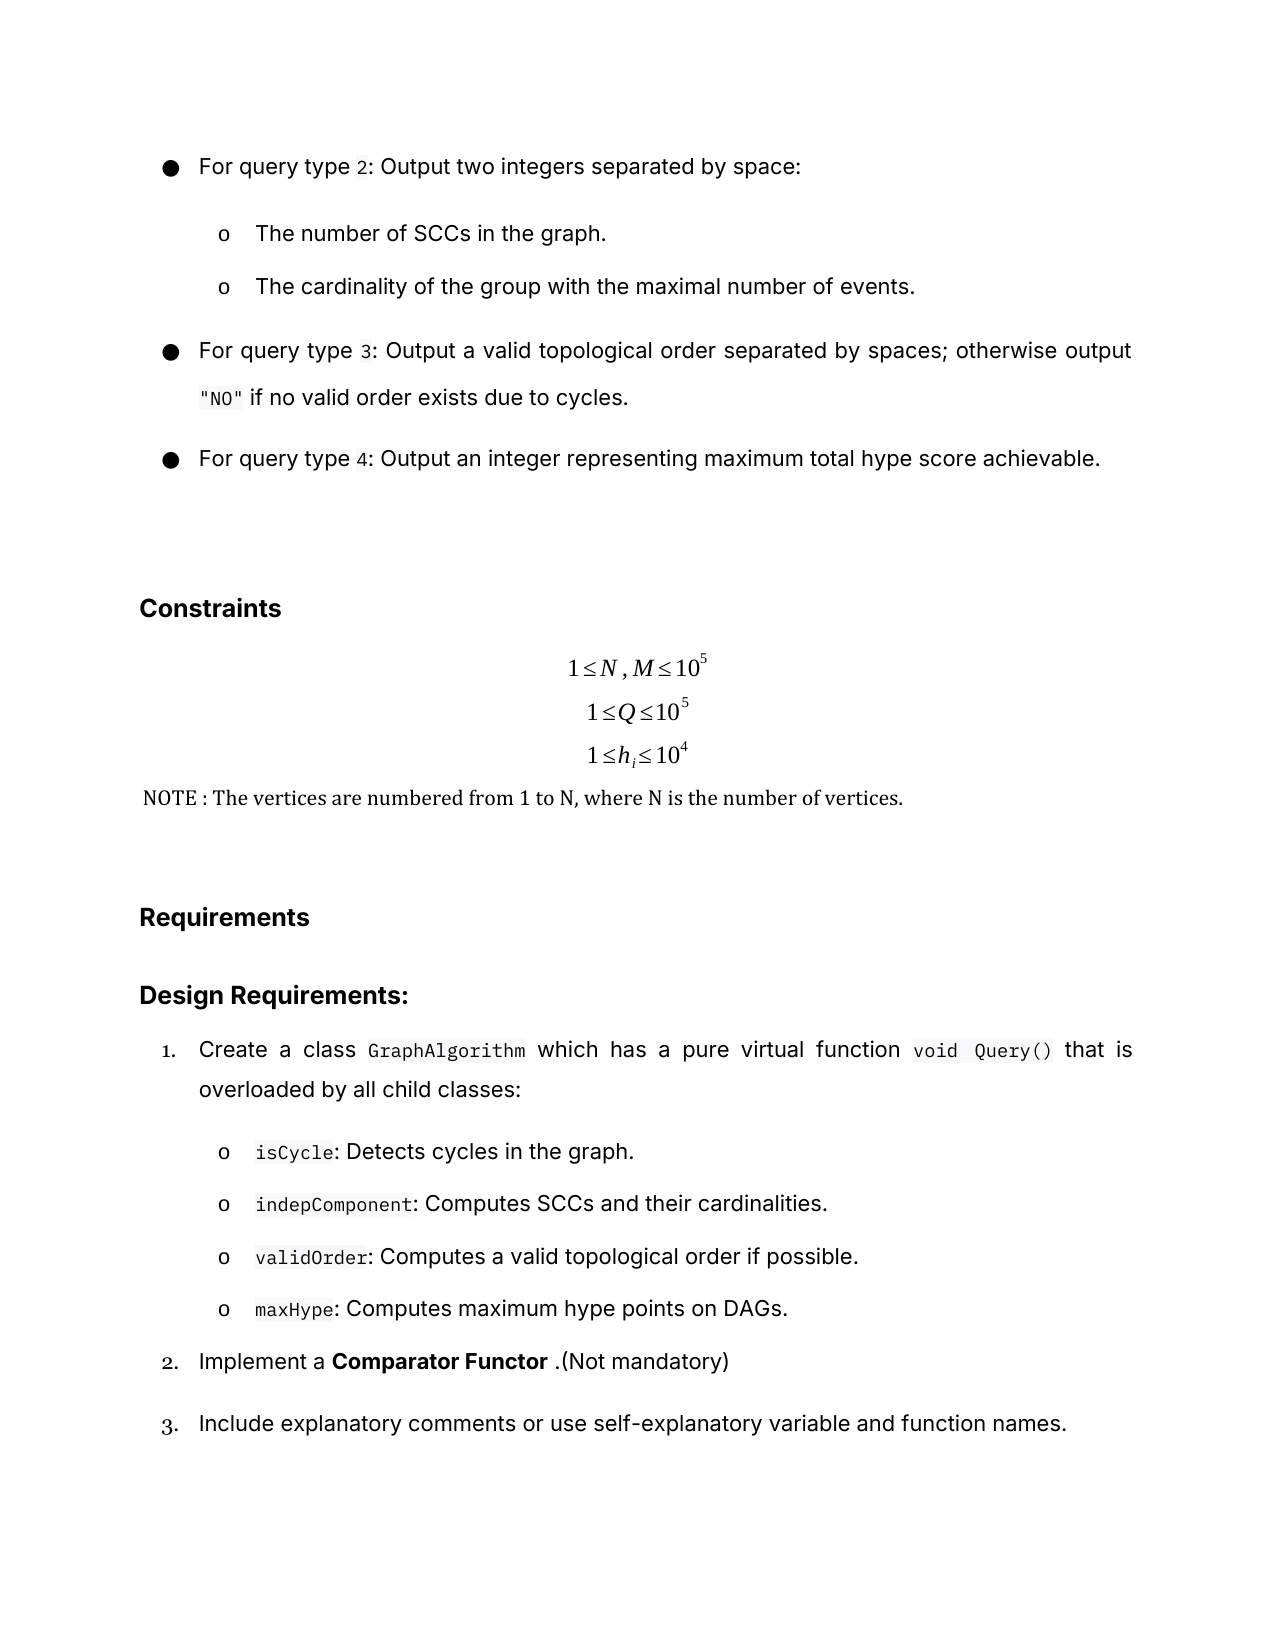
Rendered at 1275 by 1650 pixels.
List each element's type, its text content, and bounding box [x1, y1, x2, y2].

list For query type 3: Output a valid topological order separated by spaces; otherwise output "NO" if no valid order exists due to cycles. [161, 326, 1133, 410]
text Constraints [139, 594, 1133, 624]
list Implement a Comparator Functor .(Not mandatory) [161, 1348, 1133, 1375]
list For query type 4: Output an integer representing maximum total hype score achievable. [161, 434, 1133, 479]
list Include explanatory comments or use self-explanatory variable and function names. [161, 1410, 1133, 1436]
list The cardinality of the group with the maximal number of events. [217, 273, 1133, 301]
text Design Requirements: [139, 980, 1133, 1011]
list indepComponent: Computes SCCs and their cardinalities. [217, 1190, 1133, 1218]
text Requirements [139, 902, 1133, 932]
list validOrder: Computes a valid topological order if possible. [217, 1243, 1133, 1271]
list For query type 2: Output two integers separated by space: [161, 142, 1133, 187]
list The number of SCCs in the graph. [217, 220, 1133, 248]
list isCycle: Detects cycles in the graph. [217, 1138, 1133, 1166]
text NOTE : The vertices are numbered from 1 to N, where N is the number of vertices. [142, 784, 1133, 810]
list Create a class GraphAlgorithm which has a pure virtual function void Query() that is overloaded by all child classes: [161, 1037, 1133, 1103]
list maxHype: Computes maximum hype points on DAGs. [217, 1296, 1133, 1323]
